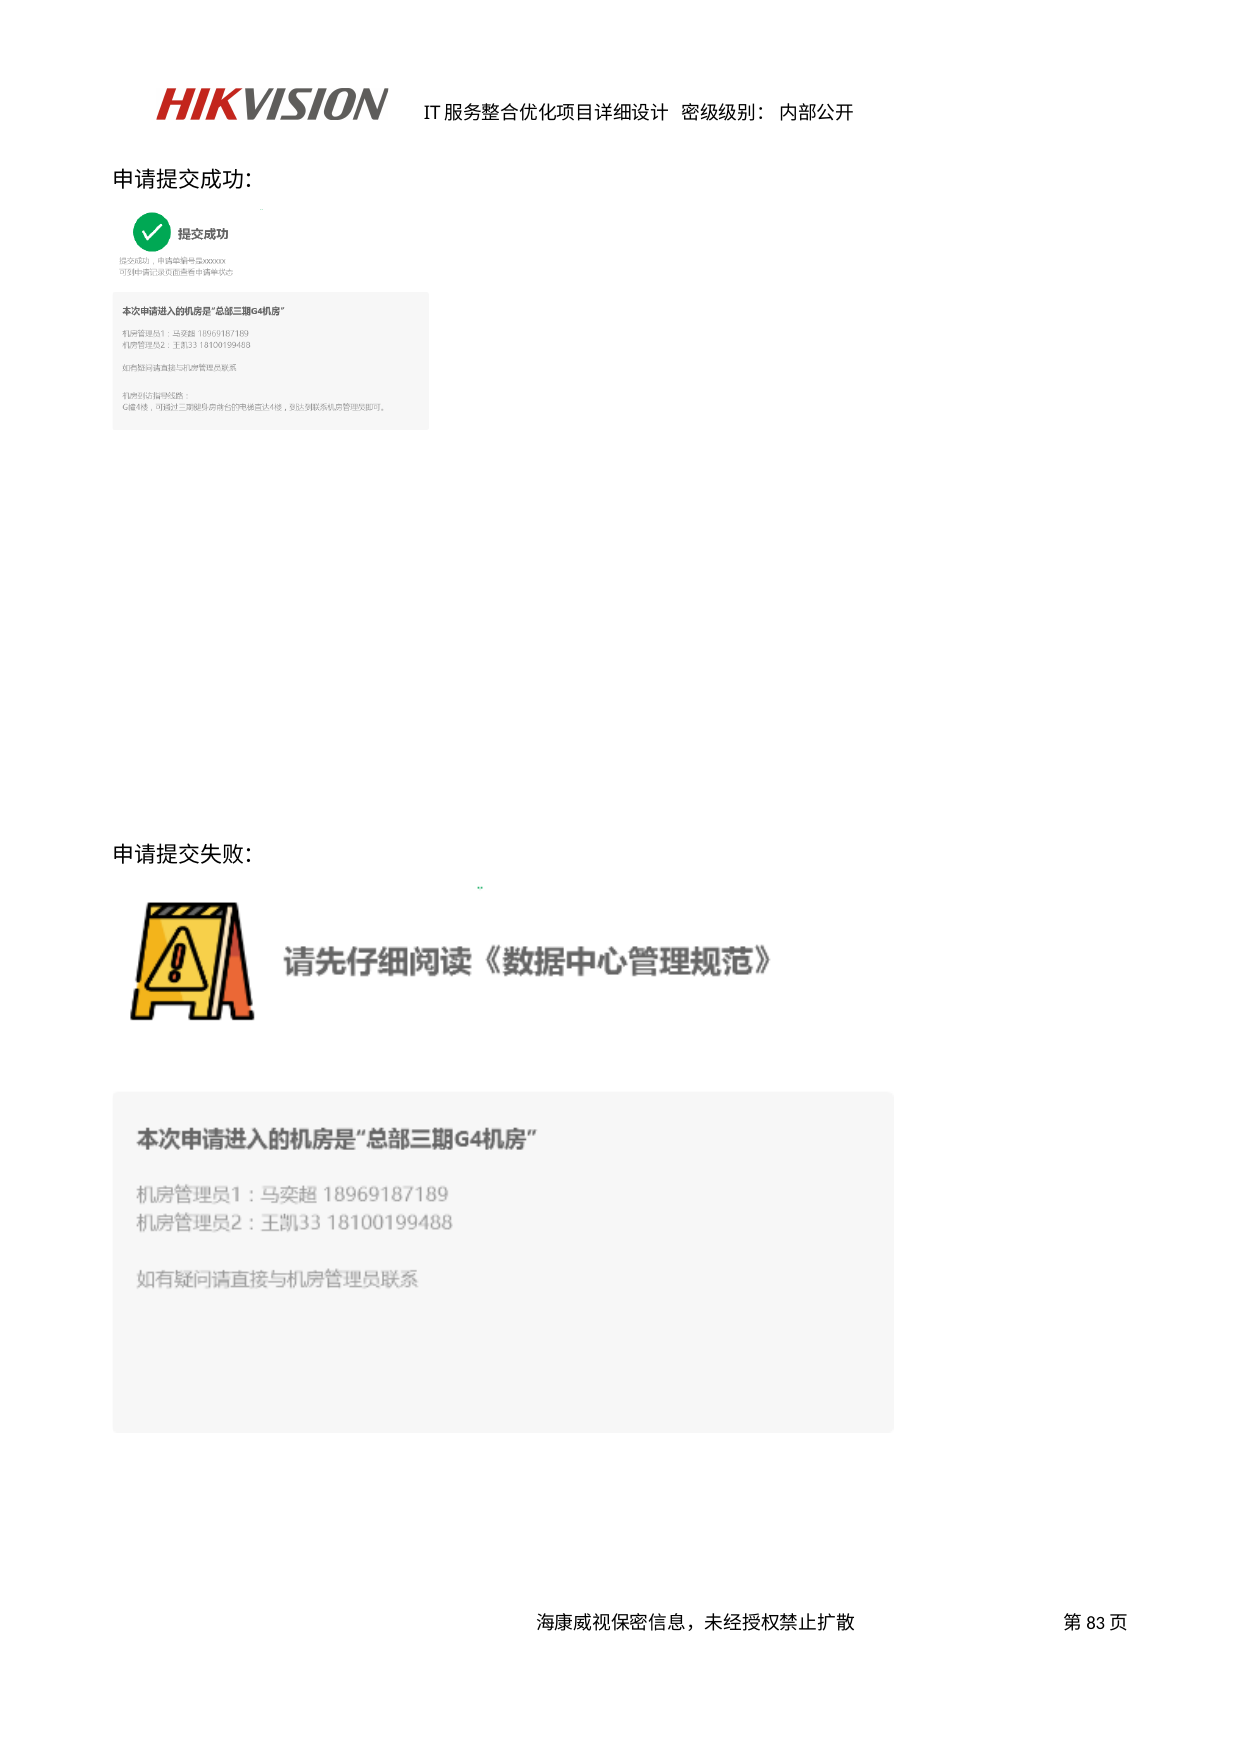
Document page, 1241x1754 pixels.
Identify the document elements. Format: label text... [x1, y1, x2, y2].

picture [156, 88, 389, 120]
text 申请提交失败： [112, 837, 1128, 869]
picture [112, 882, 894, 1433]
text 申请提交成功： [112, 162, 1128, 194]
picture [112, 207, 875, 820]
